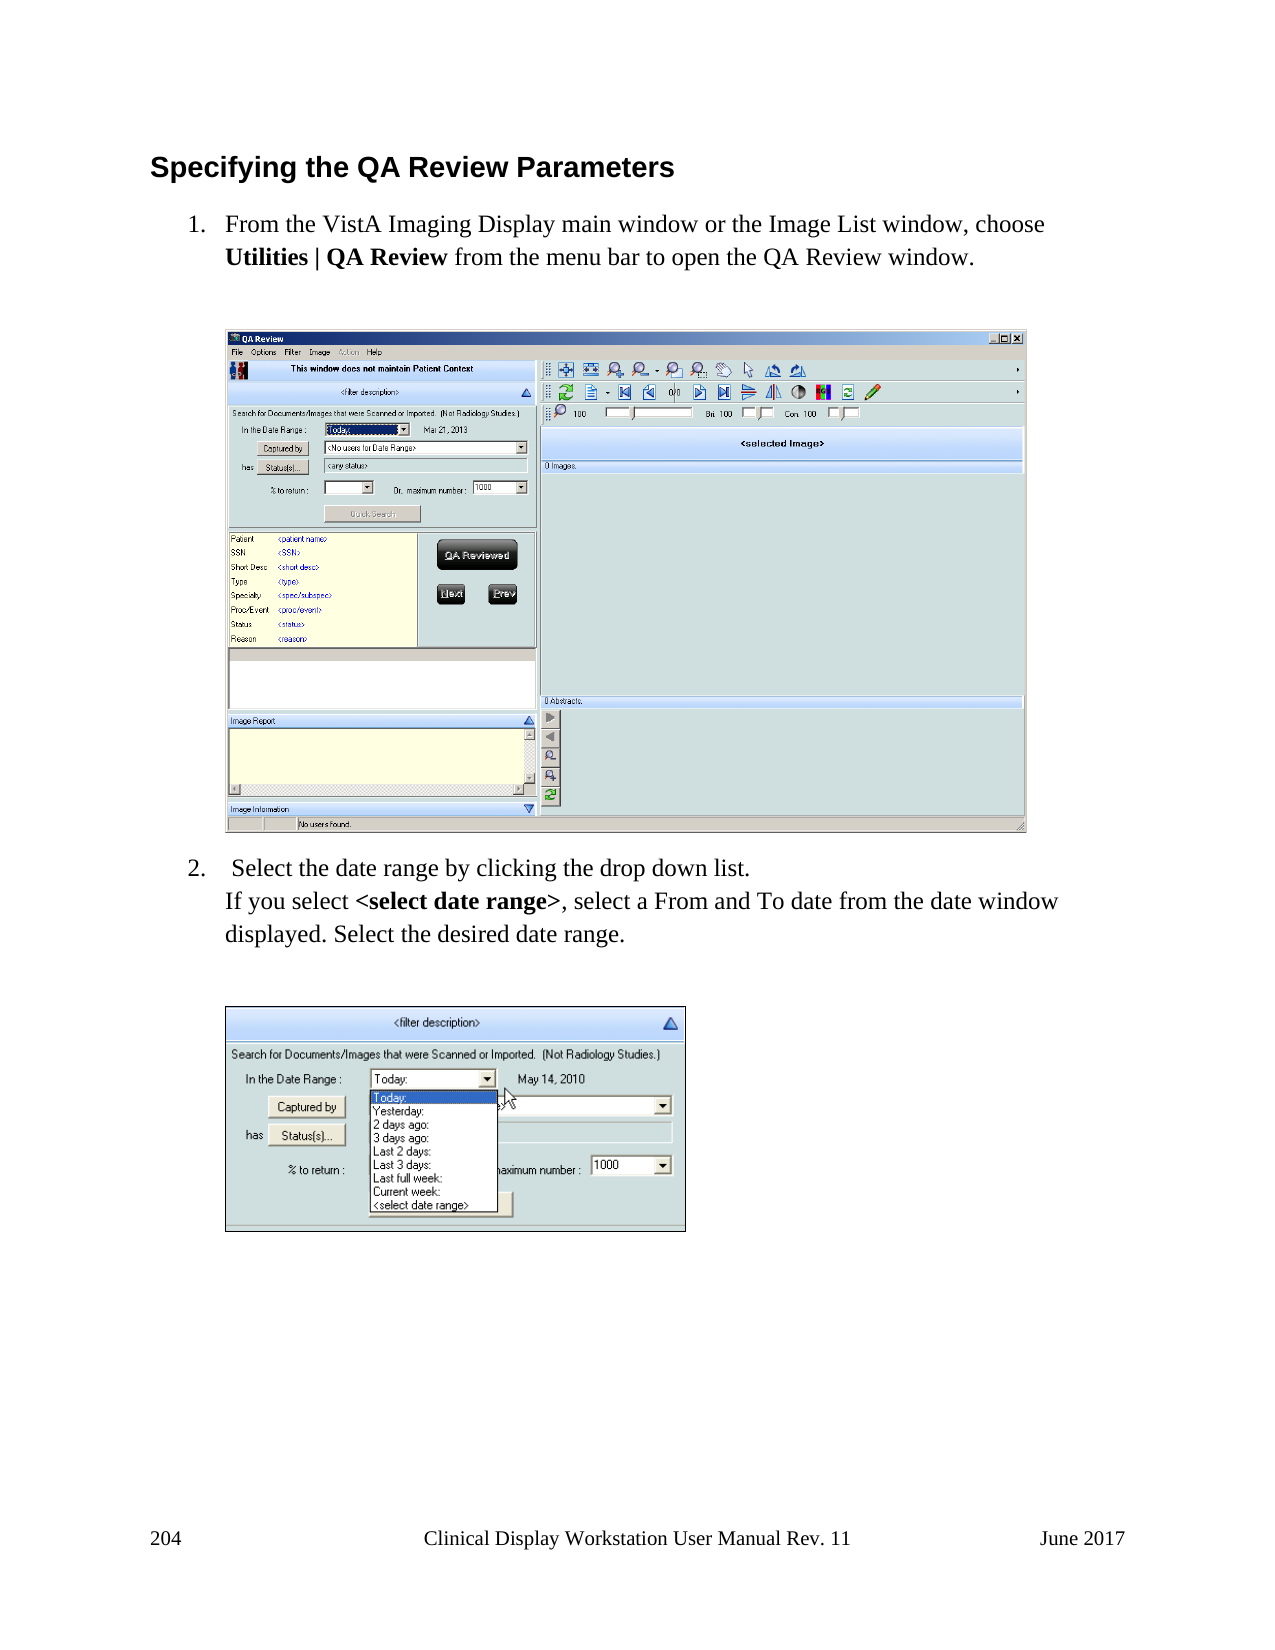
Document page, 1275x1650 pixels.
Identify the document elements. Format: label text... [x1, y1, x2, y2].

list Select the date range by clicking the drop down list. [187, 853, 1125, 882]
picture [225, 329, 1027, 833]
list If you select <select date range>, select a From and To date from the date window displayed. Select the desired date range. [225, 886, 1125, 981]
list From the VistA Imaging Display main window or the Image List window, choose Utilities | QA Review from the menu bar to open the QA Review window. [187, 209, 1125, 271]
picture [226, 1007, 685, 1231]
subtitle Specifying the QA Review Parameters [150, 150, 1125, 183]
